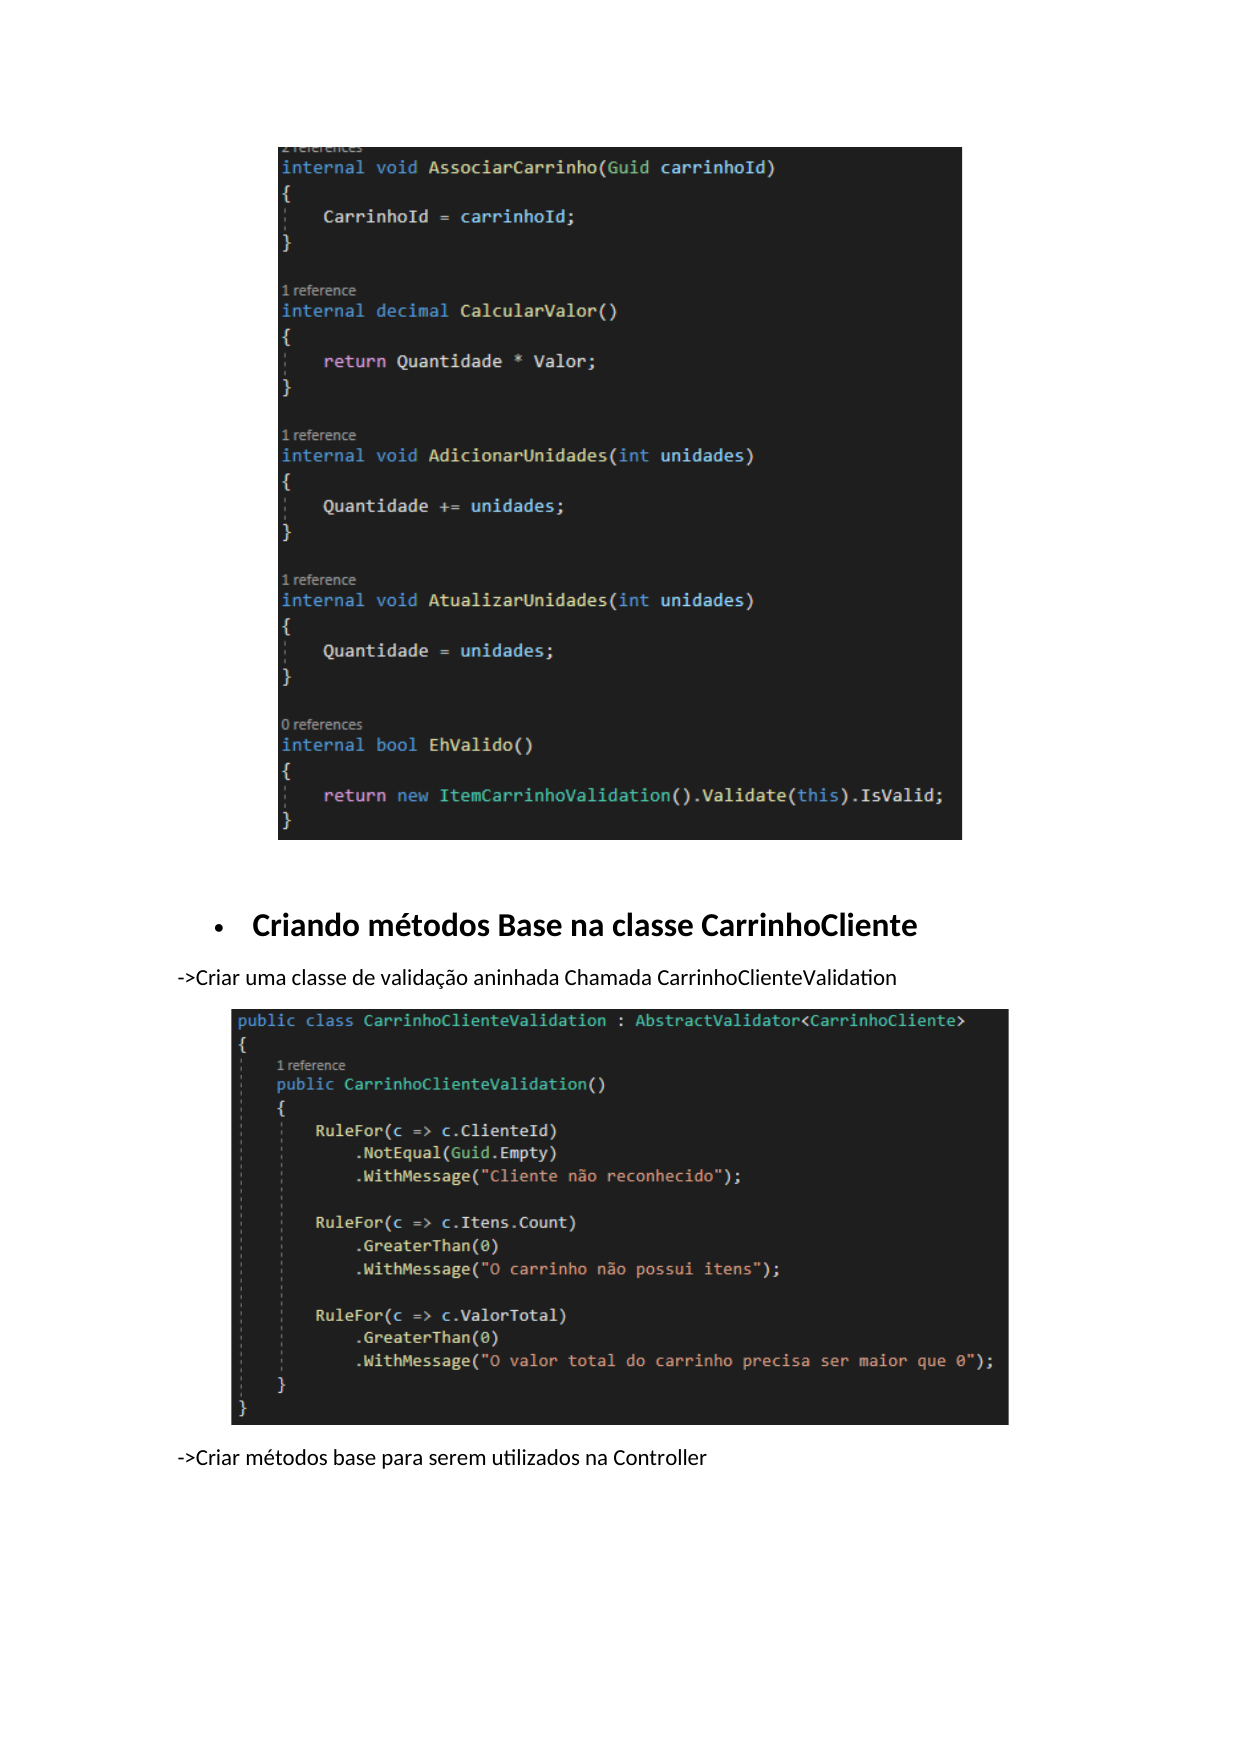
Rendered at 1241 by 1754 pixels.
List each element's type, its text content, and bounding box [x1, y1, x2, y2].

text ->Criar uma classe de validação aninhada Chamada CarrinhoClienteValidation [177, 963, 1063, 991]
text ->Criar métodos base para serem utilizados na Controller [177, 1443, 1063, 1471]
picture [231, 1009, 1009, 1425]
picture [278, 147, 963, 840]
list Criando métodos Base na classe CarrinhoCliente [215, 904, 1063, 944]
